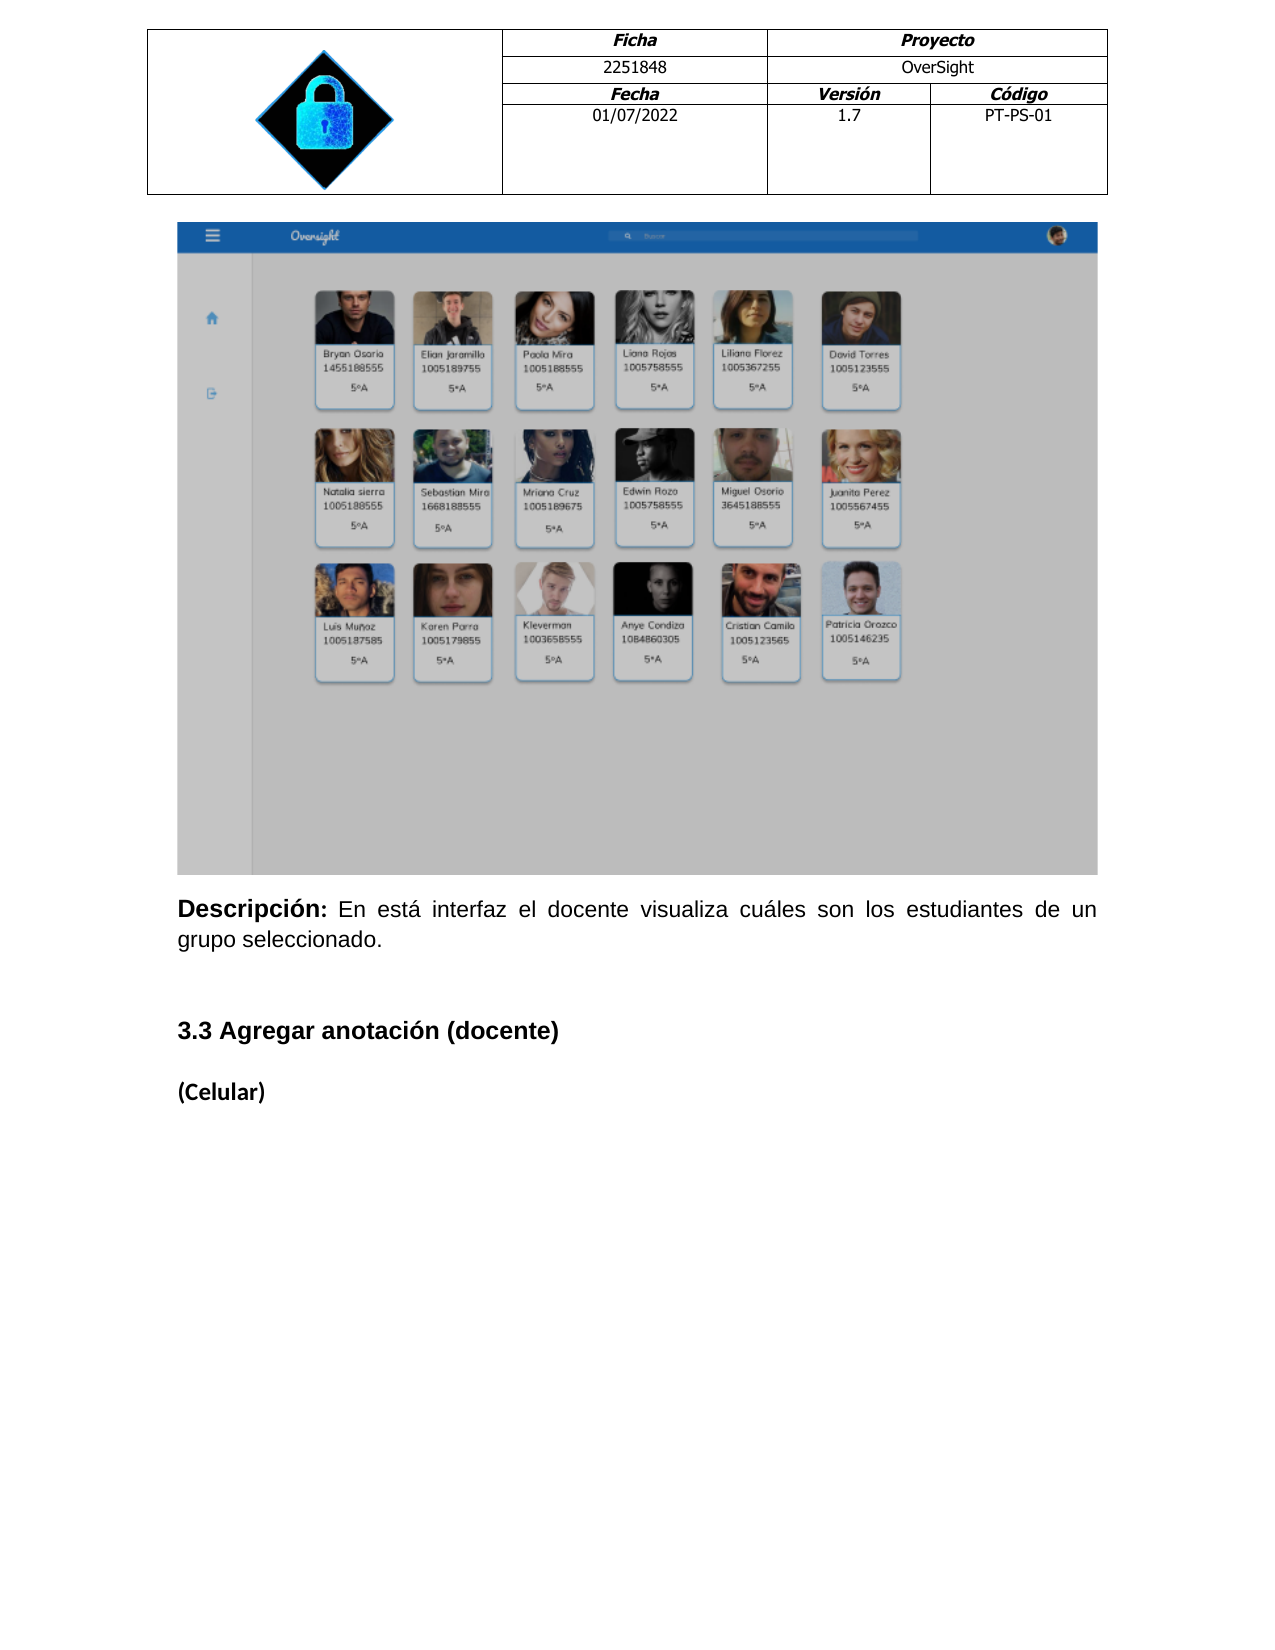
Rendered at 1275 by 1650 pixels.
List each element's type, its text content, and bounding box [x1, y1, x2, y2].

picture [177, 222, 1098, 875]
text Descripción: En está interfaz el docente visualiza cuáles son los estudiantes de un grupo seleccionado. [177, 894, 1098, 953]
subtitle 3.3 Agregar anotación (docente) [177, 1016, 1098, 1045]
text (Celular) [177, 1076, 1098, 1106]
picture [246, 50, 404, 194]
